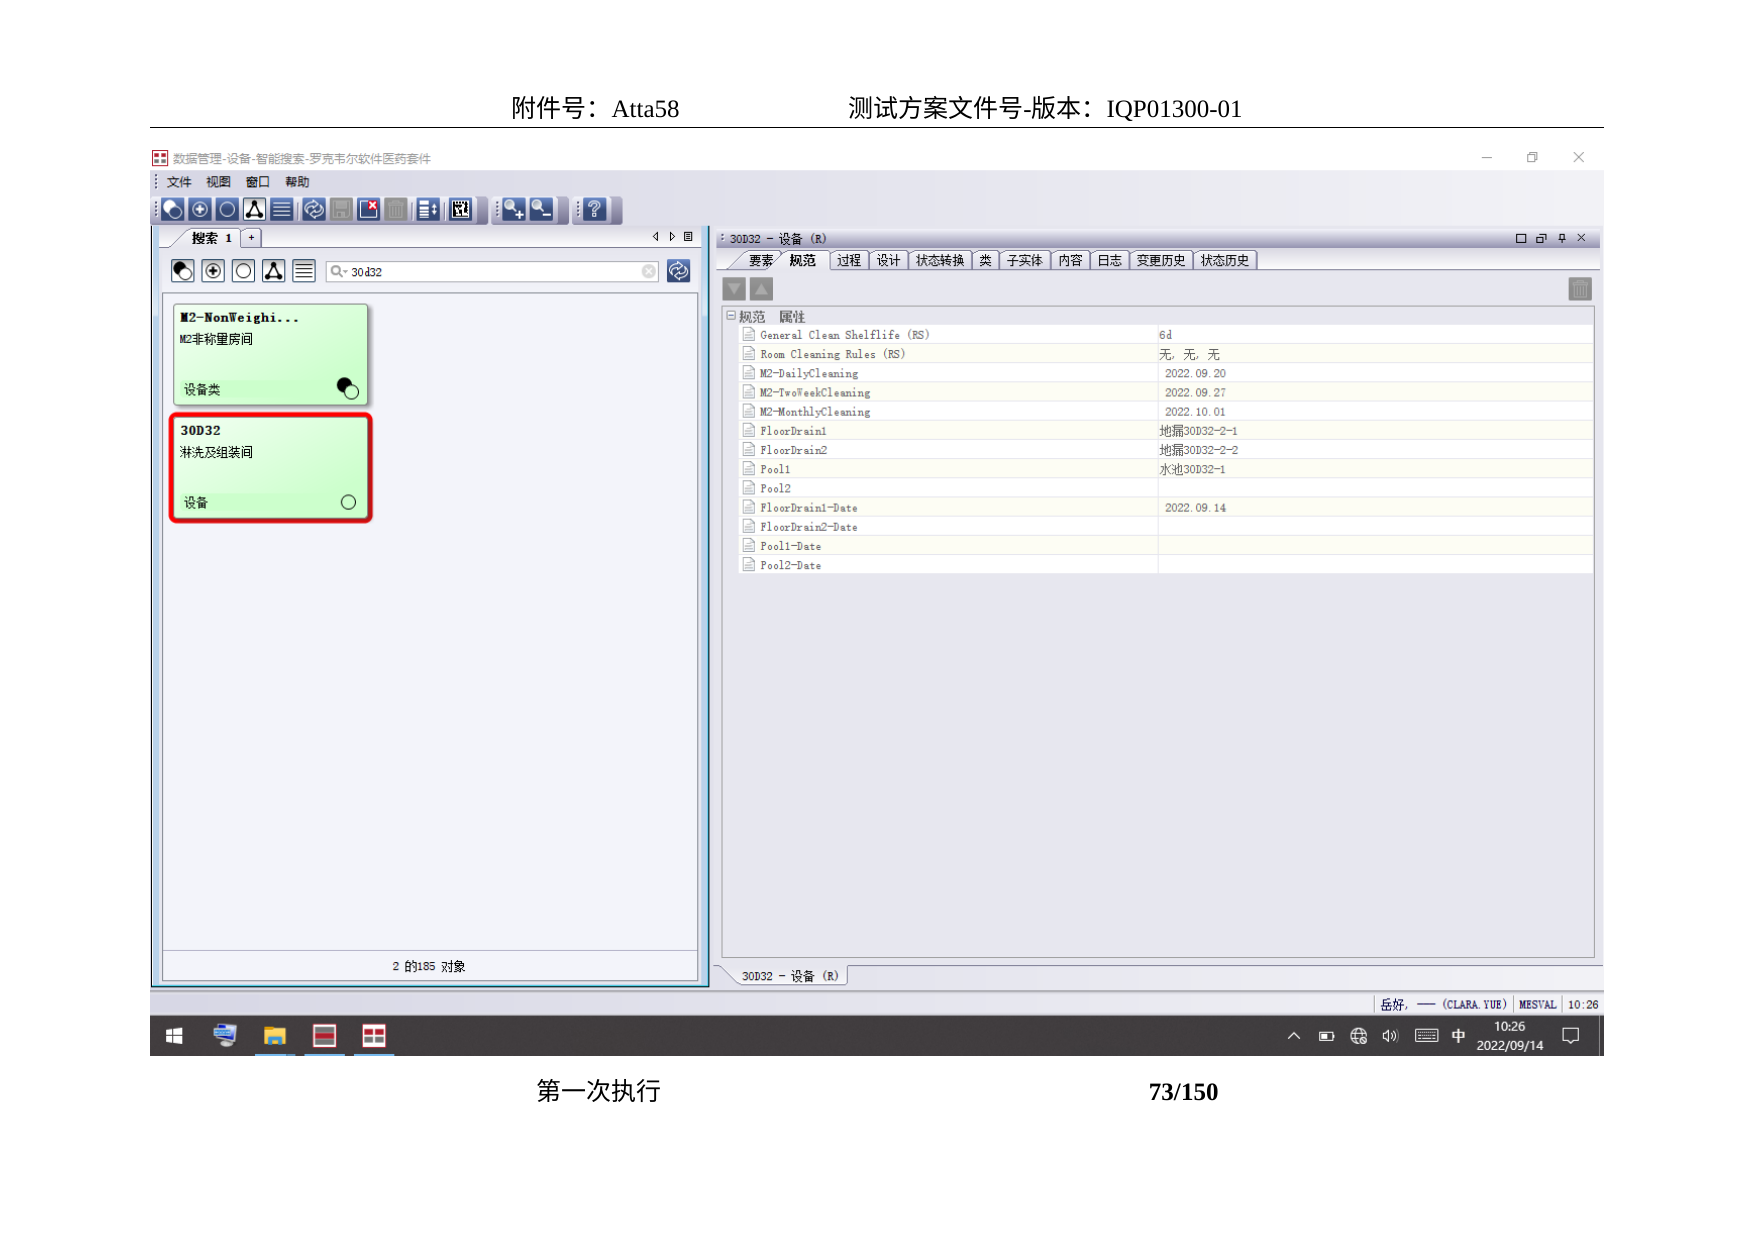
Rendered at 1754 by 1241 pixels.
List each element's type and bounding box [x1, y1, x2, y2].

picture [150, 147, 1604, 1056]
